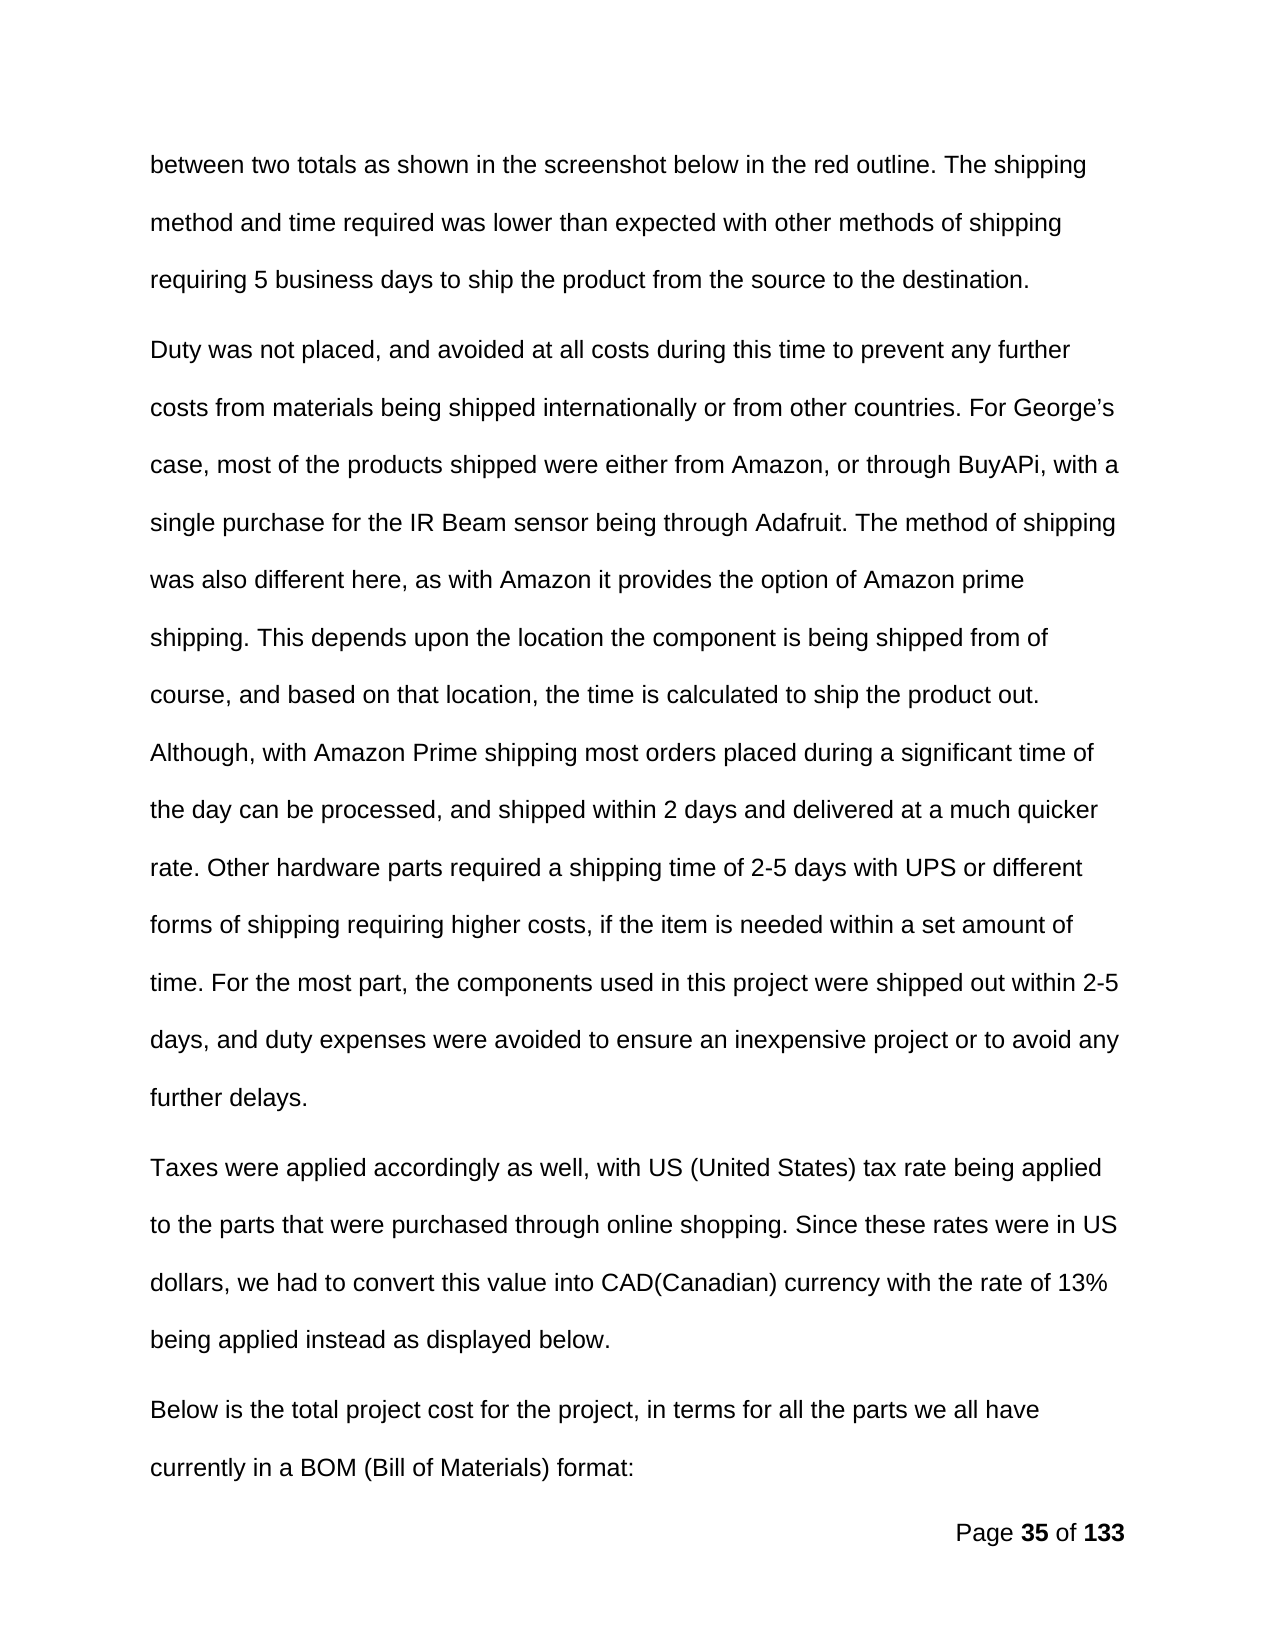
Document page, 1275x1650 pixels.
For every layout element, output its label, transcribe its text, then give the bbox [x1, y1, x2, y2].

text Below is the total project cost for the project, in terms for all the parts we all have currently in a BOM (Bill of Materials) format: [150, 1395, 1125, 1481]
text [150, 150, 1125, 294]
text Taxes were applied accordingly as well, with US (United States) tax rate being applied to the parts that were purchased through online shopping. Since these rates were in US dollars, we had to convert this value into CAD(Canadian) currency with the rate of 13% being applied instead as displayed below. [150, 1152, 1125, 1354]
text Duty was not placed, and avoided at all costs during this time to prevent any further costs from materials being shipped internationally or from other countries. For George’s case, most of the products shipped were either from Amazon, or through BuyAPi, with a single purchase for the IR Beam sensor being through Adafruit. The method of shipping was also different here, as with Amazon it provides the option of Amazon prime shipping. This depends upon the location the component is being shipped from of course, and based on that location, the time is calculated to ship the product out. Although, with Amazon Prime shipping most orders placed during a significant time of the day can be processed, and shipped within 2 days and delivered at a much quicker rate. Other hardware parts required a shipping time of 2-5 days with UPS or different forms of shipping requiring higher costs, if the item is needed within a set amount of time. For the most part, the components used in this project were shipped out within 2-5 days, and duty expenses were avoided to ensure an inexpensive project or to avoid any further delays. [150, 335, 1125, 1111]
